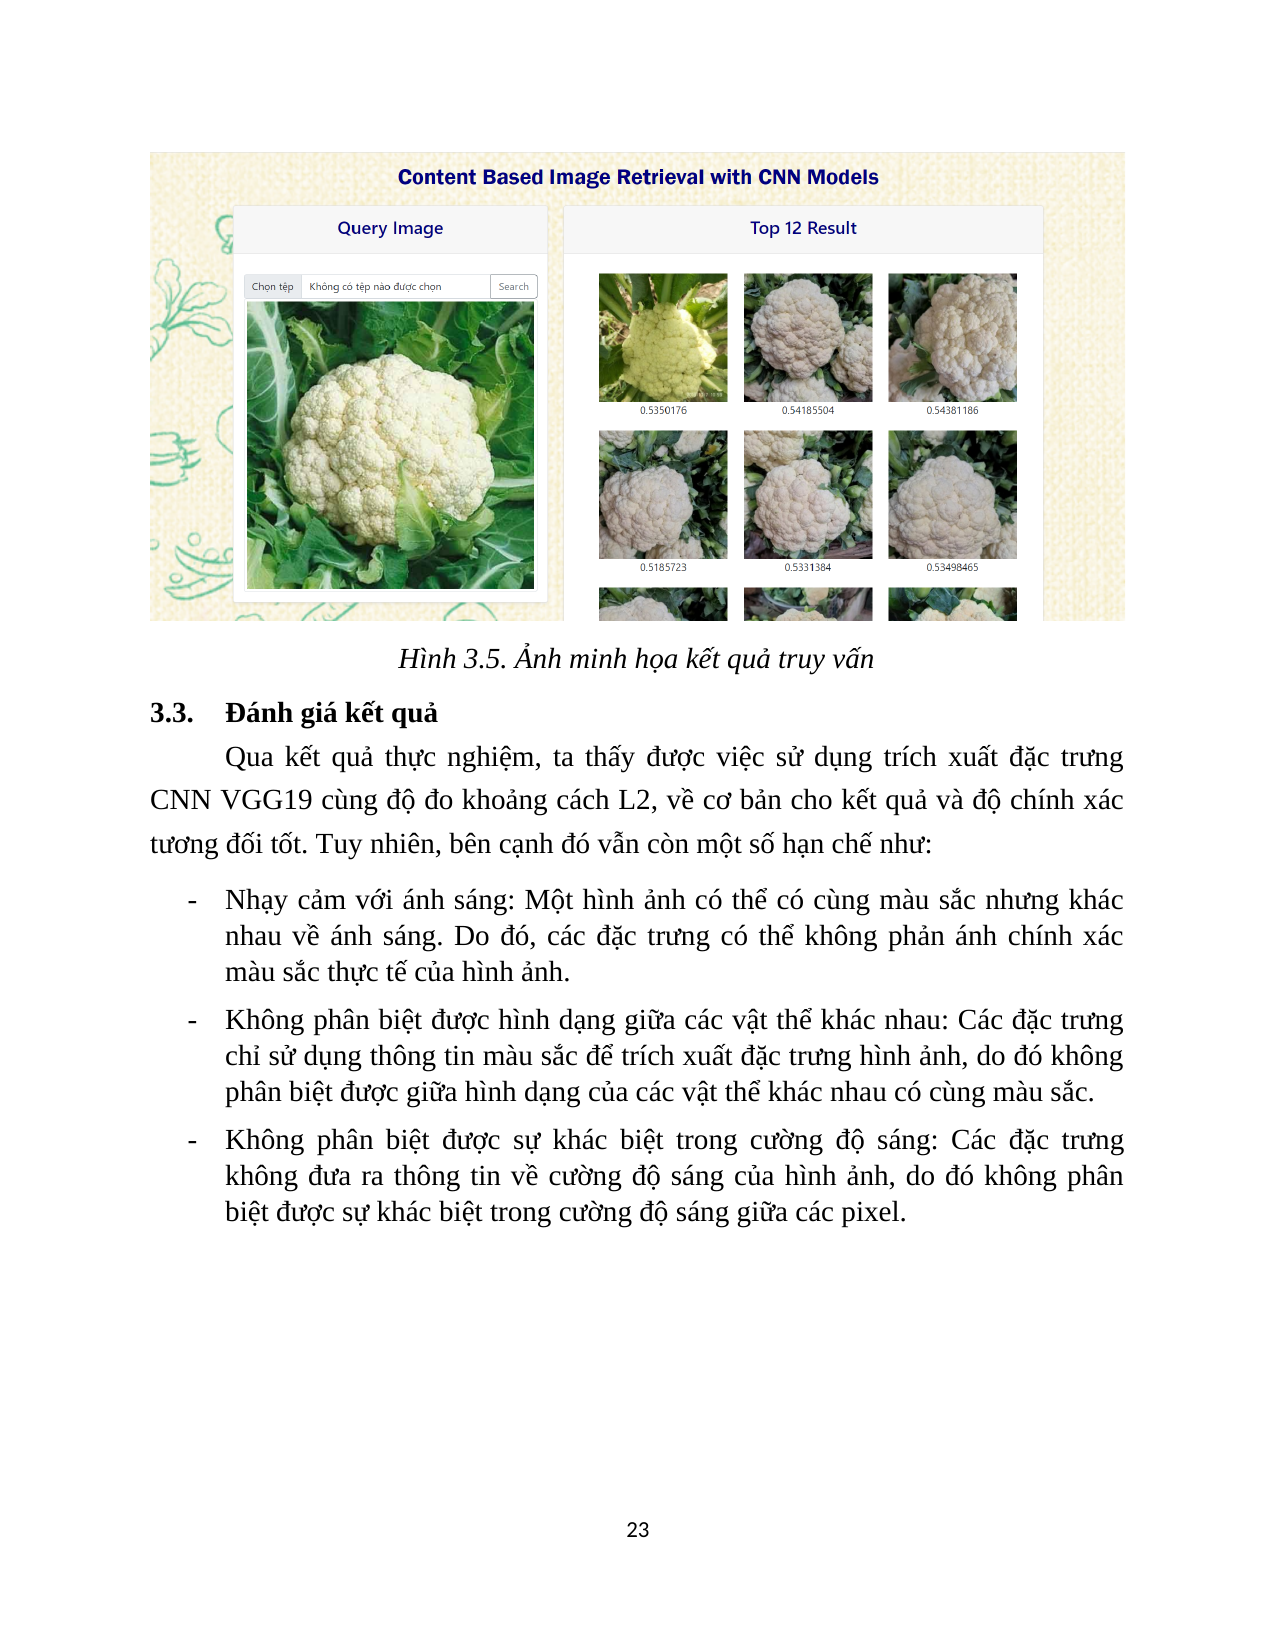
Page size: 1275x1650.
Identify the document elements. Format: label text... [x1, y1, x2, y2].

list Không phân biệt được hình dạng giữa các vật thể khác nhau: Các đặc trưng chỉ sử dụng thông tin màu sắc để trích xuất đặc trưng hình ảnh, do đó không phân biệt được giữa hình dạng của các vật thể khác nhau có cùng màu sắc. [187, 1002, 1125, 1107]
subtitle Đánh giá kết quả [150, 695, 1125, 729]
list Nhạy cảm với ánh sáng: Một hình ảnh có thể có cùng màu sắc nhưng khác nhau về ánh sáng. Do đó, các đặc trưng có thể không phản ánh chính xác màu sắc thực tế của hình ảnh. [187, 882, 1125, 987]
text Hình 3.5. Ảnh minh họa kết quả truy vấn [150, 641, 1125, 674]
text Qua kết quả thực nghiệm, ta thấy được việc sử dụng trích xuất đặc trưng CNN VGG19 cùng độ đo khoảng cách L2, về cơ bản cho kết quả và độ chính xác tương đối tốt. Tuy nhiên, bên cạnh đó vẫn còn một số hạn chế như: [150, 739, 1125, 859]
list Không phân biệt được sự khác biệt trong cường độ sáng: Các đặc trưng không đưa ra thông tin về cường độ sáng của hình ảnh, do đó không phân biệt được sự khác biệt trong cường độ sáng giữa các pixel. [187, 1122, 1125, 1227]
picture [150, 151, 1125, 621]
